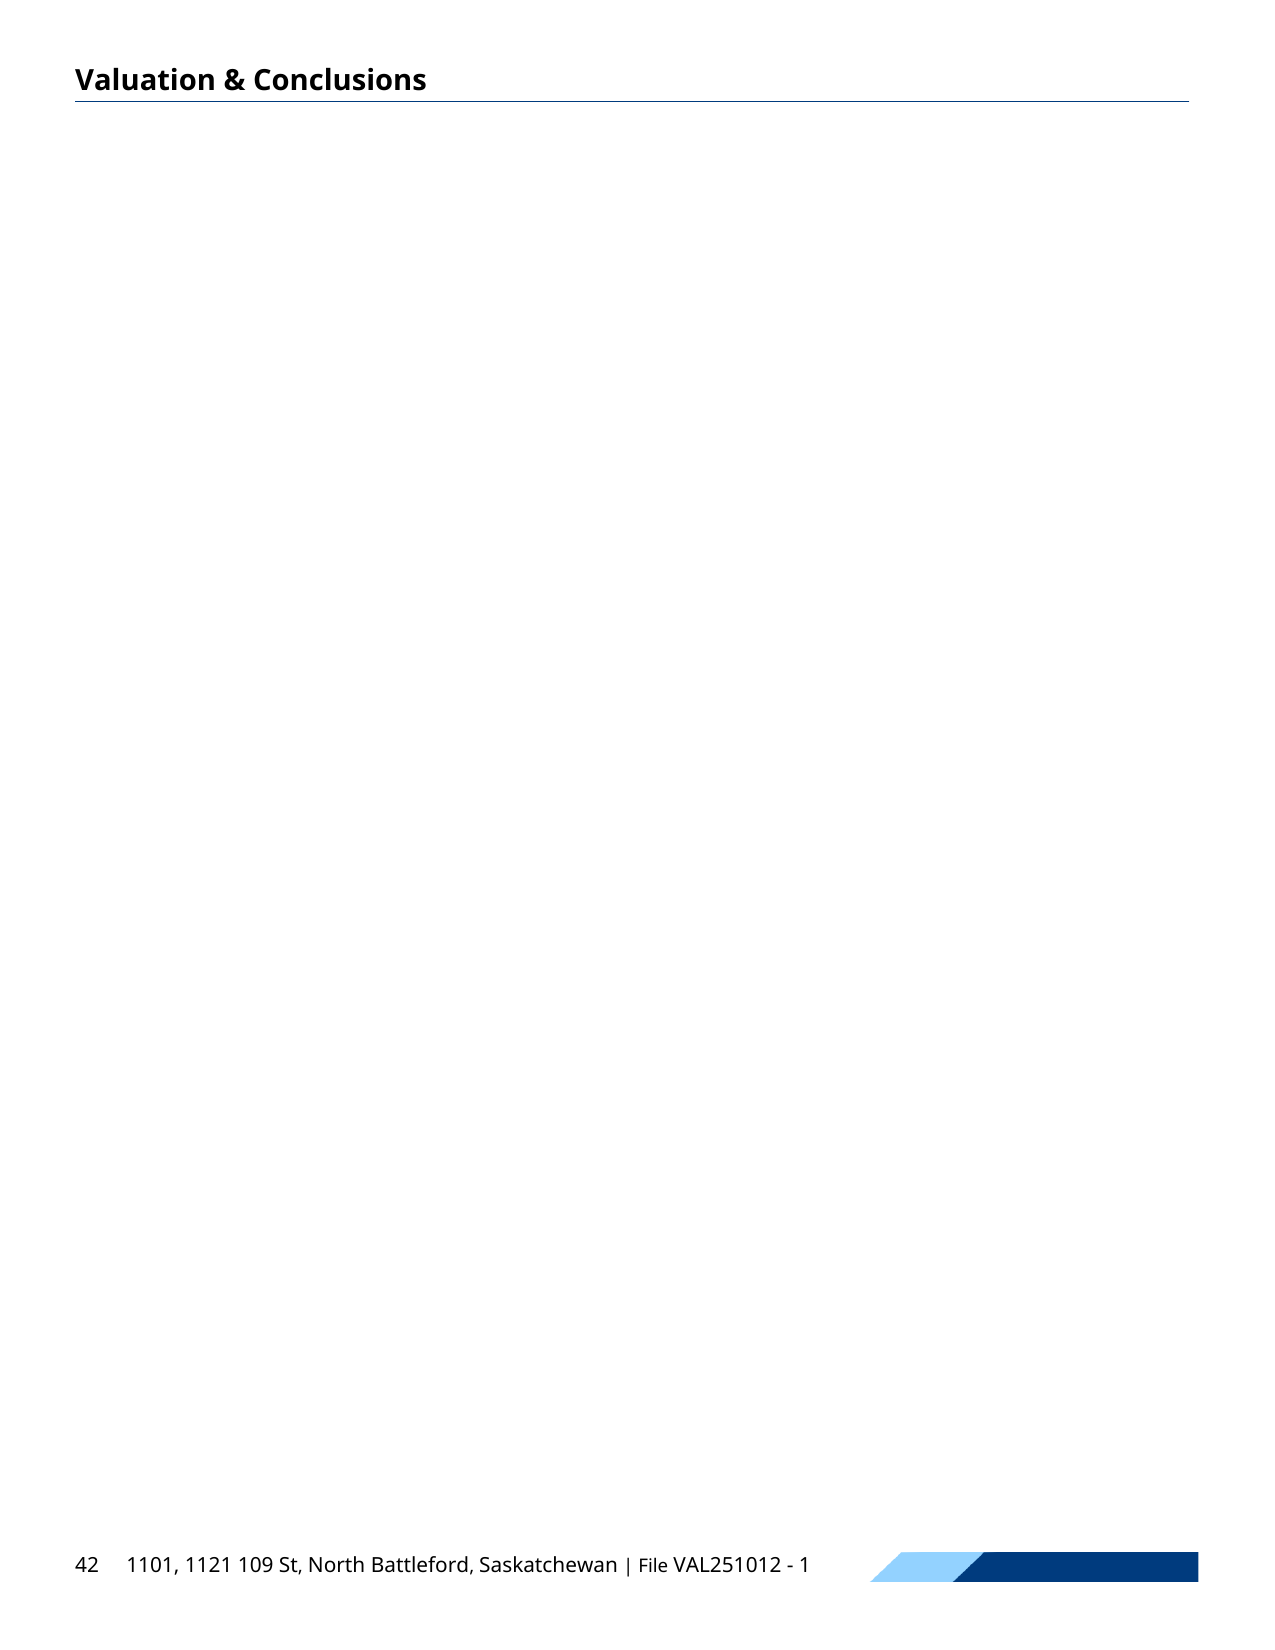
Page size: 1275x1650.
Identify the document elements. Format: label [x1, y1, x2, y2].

picture [815, 1542, 1199, 1582]
